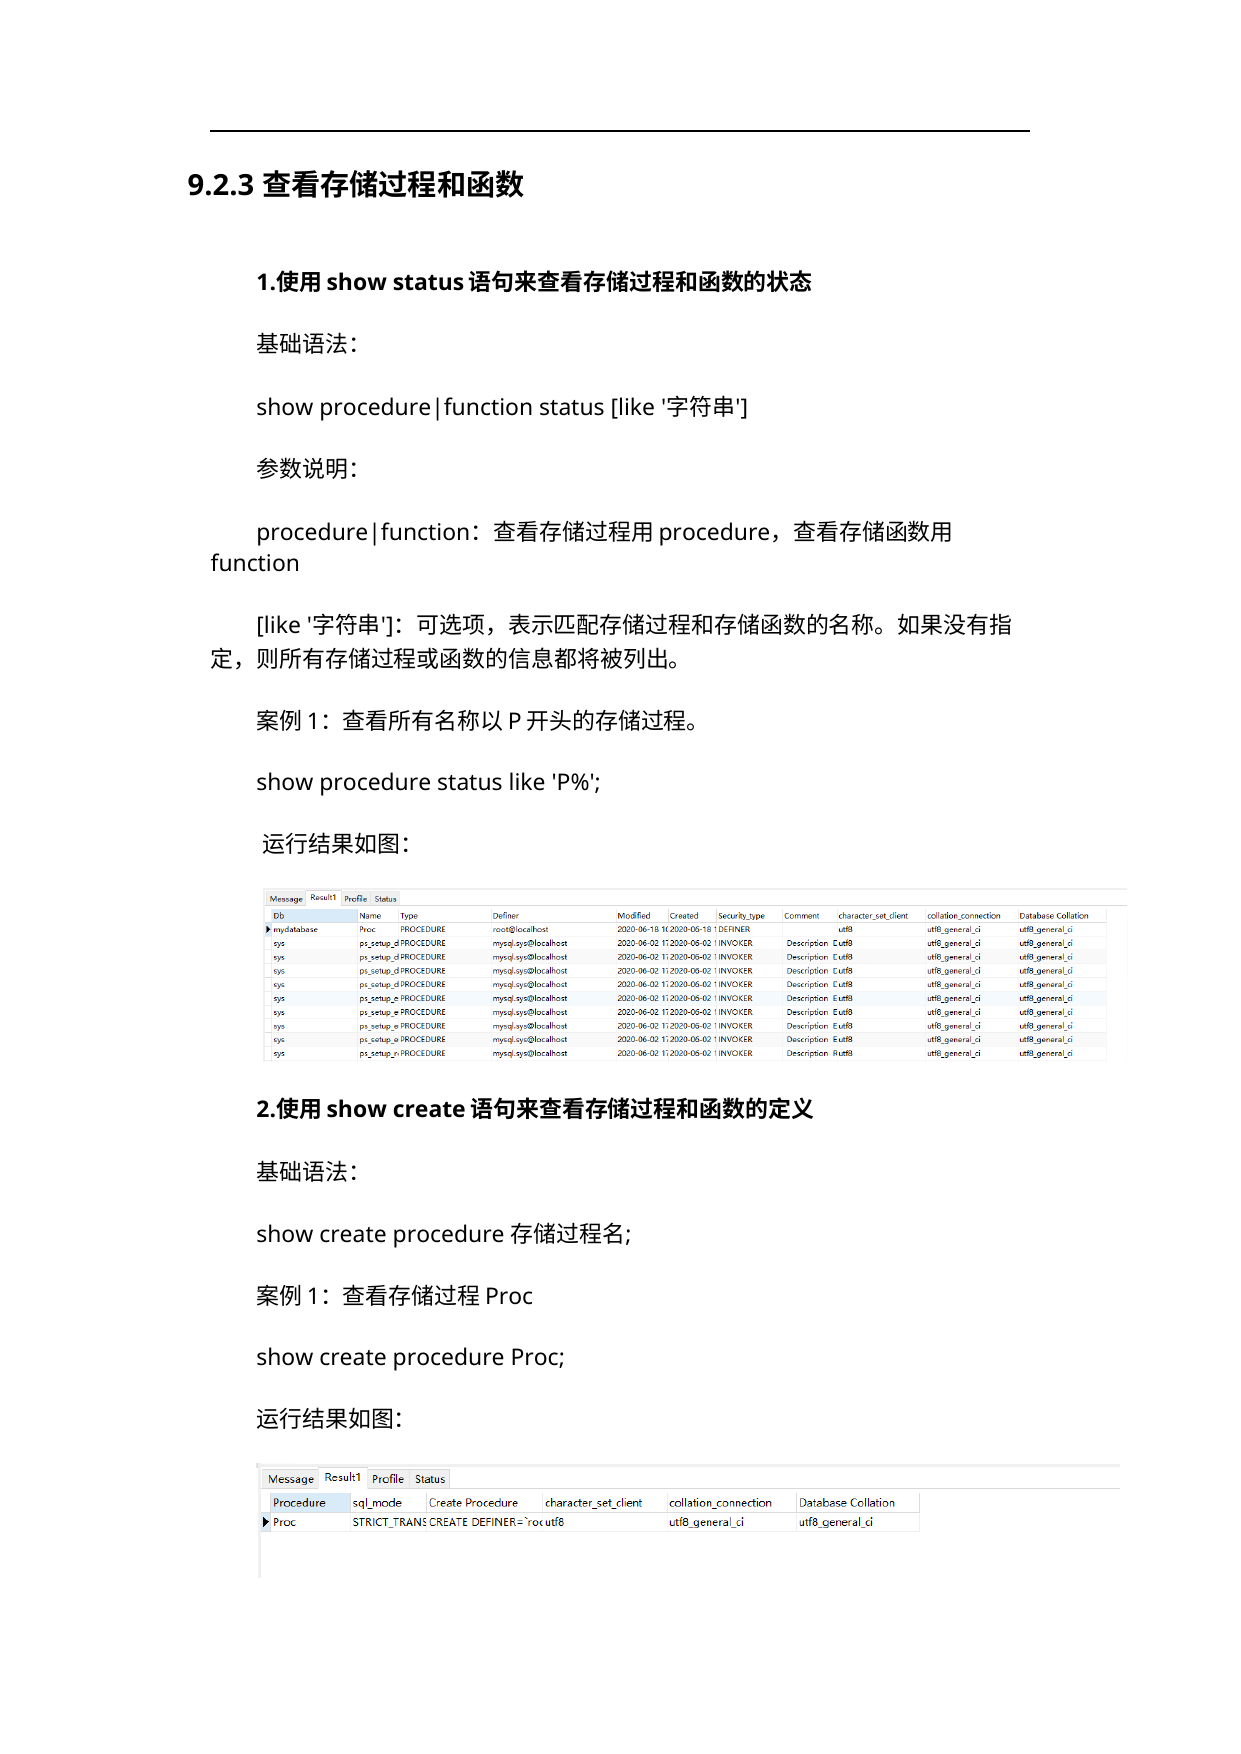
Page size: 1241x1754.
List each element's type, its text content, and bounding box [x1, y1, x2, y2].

list 案例1：查看所有名称以P开头的存储过程。 [210, 703, 1030, 736]
list 案例1：查看存储过程Proc [210, 1278, 1030, 1312]
list 参数说明： [210, 451, 1030, 484]
list show procedure status like 'P%'; [210, 766, 1030, 797]
list 运行结果如图： [187, 826, 1030, 859]
list 运行结果如图： [210, 1401, 1030, 1434]
list show procedure|function status [like '字符串'] [210, 389, 1030, 422]
list procedure|function：查看存储过程用procedure，查看存储函数用function [210, 513, 1030, 578]
list show create procedure Proc; [210, 1341, 1030, 1372]
list 基础语法： [210, 326, 1030, 359]
subtitle 9.2.3 查看存储过程和函数 [187, 161, 1007, 204]
list 2.使用show create语句来查看存储过程和函数的定义 [210, 1091, 1030, 1124]
picture [262, 888, 1128, 1062]
list show create procedure 存储过程名; [210, 1216, 1030, 1249]
picture [256, 1463, 1121, 1578]
list 1.使用show status语句来查看存储过程和函数的状态 [210, 264, 1030, 297]
list 基础语法： [210, 1153, 1030, 1187]
list [like '字符串']：可选项，表示匹配存储过程和存储函数的名称。如果没有指定，则所有存储过程或函数的信息都将被列出。 [210, 607, 1030, 674]
